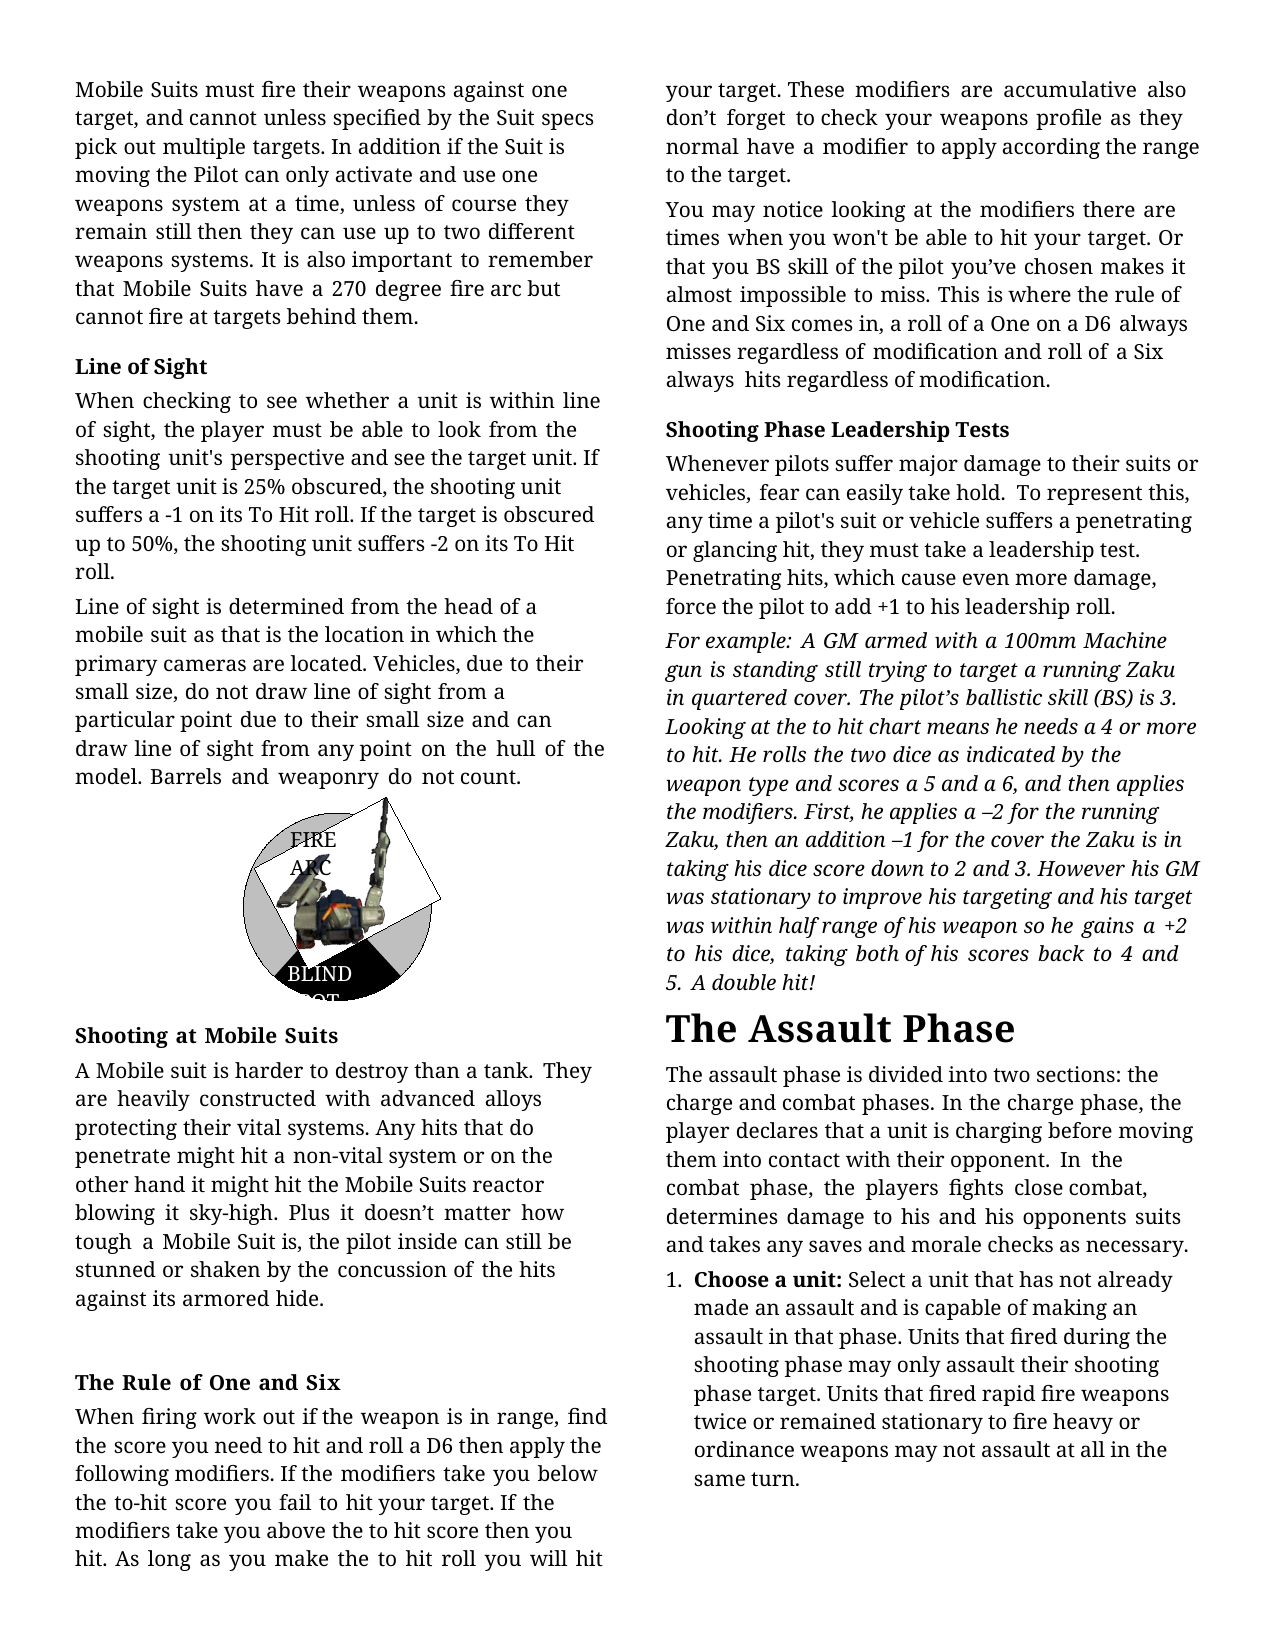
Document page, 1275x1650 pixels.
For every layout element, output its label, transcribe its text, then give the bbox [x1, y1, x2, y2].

subtitle The Rule of One and Six [75, 1368, 609, 1396]
list Choose a unit: Select a unit that has not already made an assault and is capable of making an assault in that phase. Units that fired during the shooting phase may only assault their shooting phase target. Units that fired rapid fire weapons twice or remained stationary to fire heavy or ordinance weapons may not assault at all in the same turn. [666, 1265, 1200, 1492]
text The assault phase is divided into two sections: the charge and combat phases. In the charge phase, the player declares that a unit is charging before moving them into contact with their opponent. In the combat phase, the players fights close combat, determines damage to his and his opponents suits and takes any saves and morale checks as necessary. [666, 1060, 1200, 1259]
text Line of sight is determined from the head of a mobile suit as that is the location in which the primary cameras are located. Vehicles, due to their small size, do not draw line of sight from a particular point due to their small size and can draw line of sight from any point on the hull of the model. Barrels and weaponry do not count. [75, 592, 609, 791]
text When firing work out if the weapon is in range, find the score you need to hit and roll a D6 then apply the following modifiers. If the modifiers take you below the to-hit score you fail to hit your target. If the modifiers take you above the to hit score then you hit. As long as you make the to hit roll you will hit your target. These modifiers are accumulative also don’t forget to check your weapons profile as they normal have a modifier to apply according the range to the target. [75, 1402, 609, 1573]
text When firing work out if the weapon is in range, find the score you need to hit and roll a D6 then apply the following modifiers. If the modifiers take you below the to-hit score you fail to hit your target. If the modifiers take you above the to hit score then you hit. As long as you make the to hit roll you will hit your target. These modifiers are accumulative also don’t forget to check your weapons profile as they normal have a modifier to apply according the range to the target. [666, 75, 1200, 189]
text Mobile Suits must fire their weapons against one target, and cannot unless specified by the Suit specs pick out multiple targets. In addition if the Suit is moving the Pilot can only activate and use one weapons system at a time, unless of course they remain still then they can use up to two different weapons systems. It is also important to remember that Mobile Suits have a 270 degree fire arc but cannot fire at targets behind them. [75, 75, 609, 331]
text You may notice looking at the modifiers there are times when you won't be able to hit your target. Or that you BS skill of the pilot you’ve chosen makes it almost impossible to miss. This is where the rule of One and Six comes in, a roll of a One on a D6 always misses regardless of modification and roll of a Six always hits regardless of modification. [666, 195, 1200, 394]
subtitle Shooting Phase Leadership Tests [666, 415, 1200, 443]
text Whenever pilots suffer major damage to their suits or vehicles, fear can easily take hold. To represent this, any time a pilot's suit or vehicle suffers a penetrating or glancing hit, they must take a leadership test. Penetrating hits, which cause even more damage, force the pilot to add +1 to his leadership roll. [666, 449, 1200, 620]
subtitle Shooting at Mobile Suits [75, 1021, 609, 1050]
picture [255, 798, 440, 969]
title The Assault Phase [666, 1002, 1200, 1053]
subtitle Line of Sight [75, 352, 609, 380]
text For example: A GM armed with a 100mm Machine gun is standing still trying to target a running Zaku in quartered cover. The pilot’s ballistic skill (BS) is 3. Looking at the to hit chart means he needs a 4 or more to hit. He rolls the two dice as indicated by the weapon type and scores a 5 and a 6, and then applies the modifiers. First, he applies a –2 for the running Zaku, then an addition –1 for the cover the Zaku is in taking his dice score down to 2 and 3. However his GM was stationary to improve his targeting and his target was within half range of his weapon so he gains a +2 to his dice, taking both of his scores back to 4 and 5. A double hit! [666, 626, 1200, 996]
text When checking to see whether a unit is within line of sight, the player must be able to look from the shooting unit's perspective and see the target unit. If the target unit is 25% obscured, the shooting unit suffers a -1 on its To Hit roll. If the target is obscured up to 50%, the shooting unit suffers -2 on its To Hit roll. [75, 386, 609, 586]
text A Mobile suit is harder to destroy than a tank. They are heavily constructed with advanced alloys protecting their vital systems. Any hits that do penetrate might hit a non-vital system or on the other hand it might hit the Mobile Suits reactor blowing it sky-high. Plus it doesn’t matter how tough a Mobile Suit is, the pilot inside can still be stunned or shaken by the concussion of the hits against its armored hide. [75, 1056, 609, 1312]
